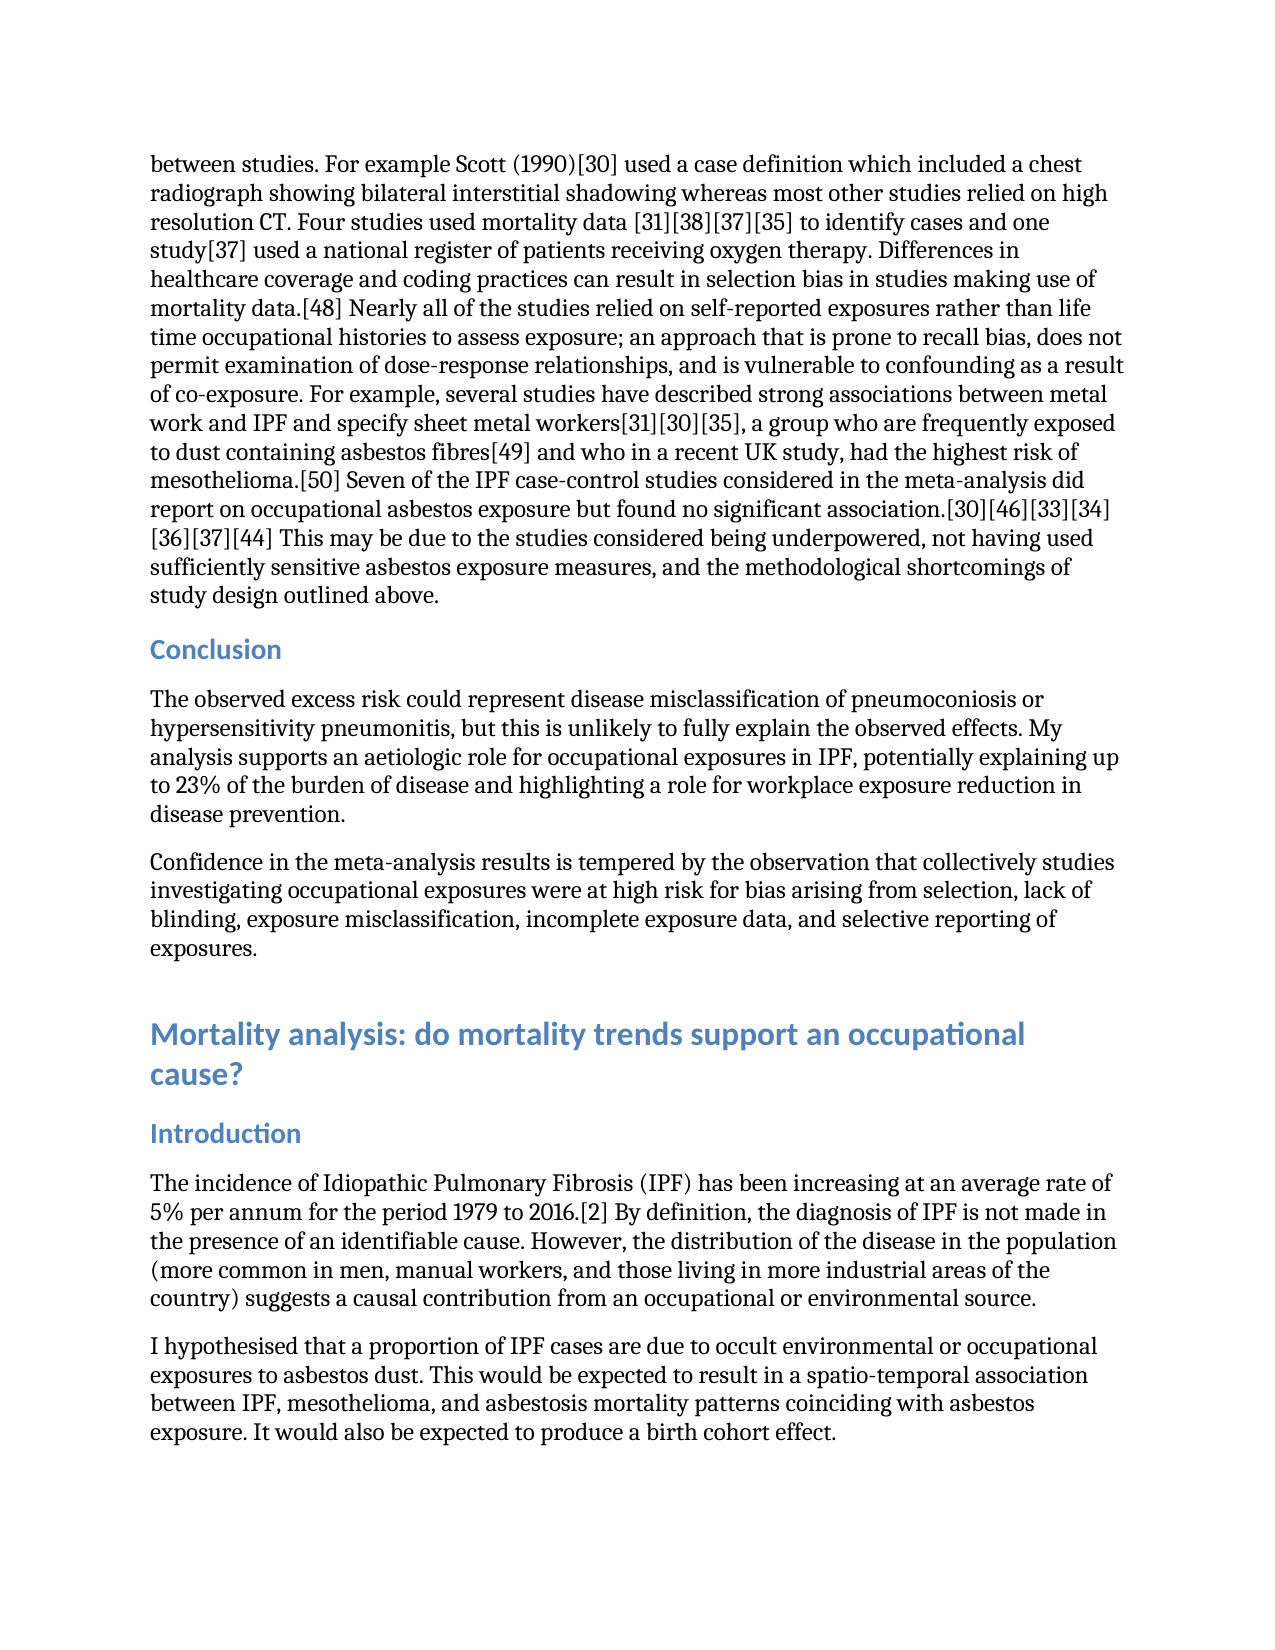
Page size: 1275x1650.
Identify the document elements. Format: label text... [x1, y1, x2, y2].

text The incidence of Idiopathic Pulmonary Fibrosis (IPF) has been increasing at an average rate of 5% per annum for the period 1979 to 2016.[2] By definition, the diagnosis of IPF is not made in the presence of an identifiable cause. However, the distribution of the disease in the population (more common in men, manual workers, and those living in more industrial areas of the country) suggests a causal contribution from an occupational or environmental source. [150, 1169, 1125, 1313]
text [150, 150, 1125, 610]
subtitle Mortality analysis: do mortality trends support an occupational cause? [150, 1013, 1125, 1094]
subtitle Introduction [150, 1115, 1125, 1151]
text Confidence in the meta-analysis results is tempered by the observation that collectively studies investigating occupational exposures were at high risk for bias arising from selection, lack of blinding, exposure misclassification, incomplete exposure data, and selective reporting of exposures. [150, 848, 1125, 963]
text The observed excess risk could represent disease misclassification of pneumoconiosis or hypersensitivity pneumonitis, but this is unlikely to fully explain the observed effects. My analysis supports an aetiologic role for occupational exposures in IPF, potentially explaining up to 23% of the burden of disease and highlighting a role for workplace exposure reduction in disease prevention. [150, 685, 1125, 829]
subtitle Conclusion [150, 631, 1125, 666]
text I hypothesised that a proportion of IPF cases are due to occult environmental or occupational exposures to asbestos dust. This would be expected to result in a spatio-temporal association between IPF, mesothelioma, and asbestosis mortality patterns coinciding with asbestos exposure. It would also be expected to produce a birth cohort effect. [150, 1332, 1125, 1447]
